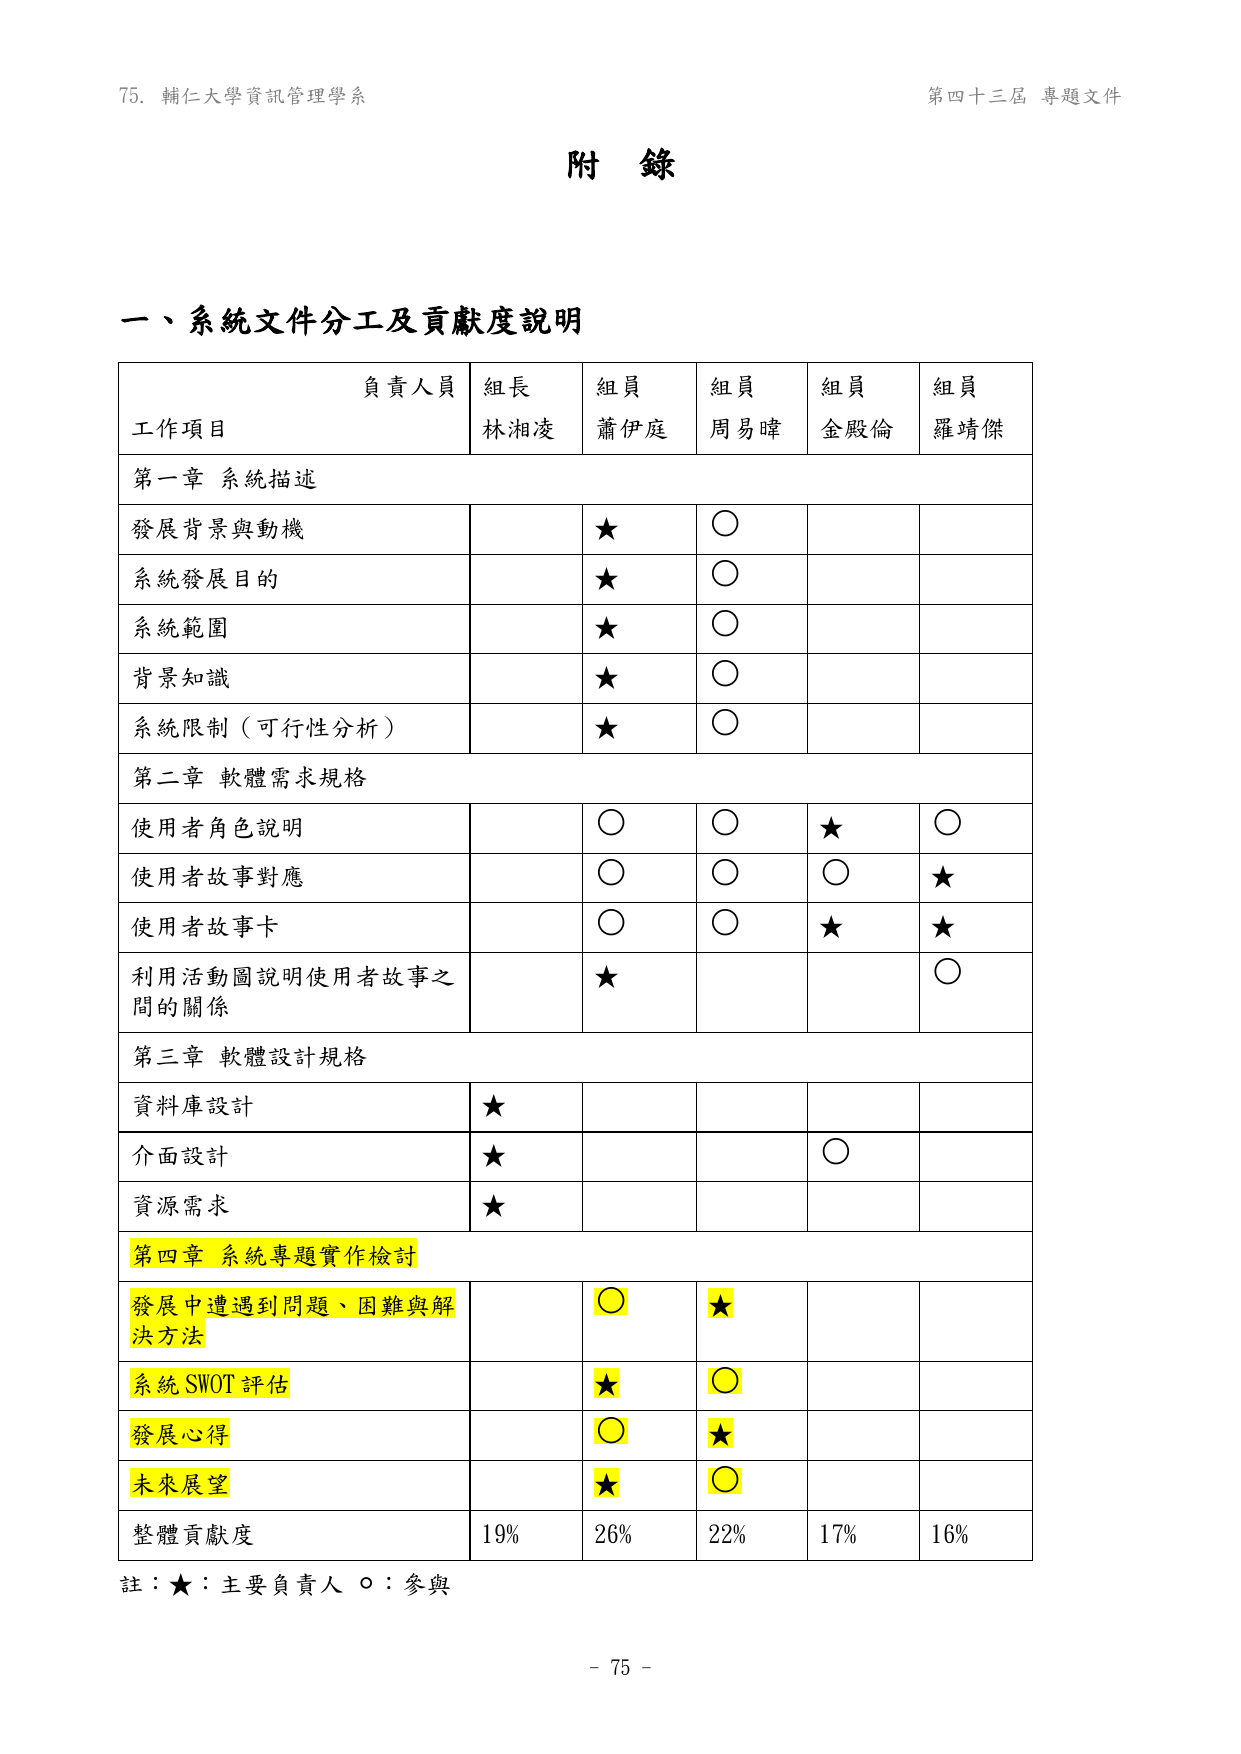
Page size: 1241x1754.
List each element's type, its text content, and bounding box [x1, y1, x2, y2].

table_cell ★ [583, 1461, 696, 1510]
table_cell [471, 605, 582, 653]
table_cell [920, 1083, 1032, 1131]
table_cell ★ [583, 505, 696, 554]
table_cell [471, 555, 582, 603]
table_cell ★ [583, 1362, 696, 1410]
table_cell ⚪ [697, 555, 807, 603]
table_cell [808, 1362, 919, 1410]
table_cell 發展背景與動機 [119, 505, 469, 554]
table_header 組員 蕭伊庭 [583, 363, 696, 454]
table_cell [920, 1461, 1032, 1510]
table_cell [808, 953, 919, 1032]
table_cell ★ [808, 903, 919, 952]
table_cell 介面設計 [119, 1133, 469, 1181]
text 註：★：主要負責人 ⚪：參與 [118, 1567, 1122, 1597]
table_cell [920, 1411, 1032, 1460]
table_header 組員 羅靖傑 [920, 363, 1032, 454]
table_cell ⚪ [583, 1411, 696, 1460]
table_cell [920, 1282, 1032, 1361]
table_cell 資源需求 [119, 1182, 469, 1231]
table_cell ★ [471, 1182, 582, 1231]
subtitle 附 錄 [118, 137, 1122, 182]
table_cell [697, 1083, 807, 1131]
table_cell ★ [920, 854, 1032, 902]
table_cell ⚪ [697, 854, 807, 902]
table_cell 整體貢獻度 [119, 1511, 469, 1560]
table_cell ⚪ [697, 1461, 807, 1510]
table_cell ⚪ [808, 854, 919, 902]
table_cell ⚪ [697, 903, 807, 952]
table_header 負責人員 工作項目 [119, 363, 469, 454]
table_cell 第三章 軟體設計規格 [119, 1033, 1032, 1082]
table_cell 第二章 軟體需求規格 [119, 754, 1032, 803]
table_cell 16% [920, 1511, 1032, 1560]
table_cell 系統範圍 [119, 605, 469, 653]
table_cell [920, 555, 1032, 603]
table_cell 背景知識 [119, 654, 469, 703]
table_cell [920, 654, 1032, 703]
table_cell [920, 1182, 1032, 1231]
table_cell [920, 1362, 1032, 1410]
table_cell 19% [471, 1511, 582, 1560]
table_cell [920, 704, 1032, 753]
table_cell [697, 1182, 807, 1231]
table_cell [583, 1182, 696, 1231]
table_cell [808, 555, 919, 603]
table_cell [471, 804, 582, 852]
table_cell [808, 1182, 919, 1231]
table_cell ⚪ [697, 605, 807, 653]
table_cell ★ [471, 1133, 582, 1181]
table_cell ⚪ [583, 903, 696, 952]
table_cell [471, 1362, 582, 1410]
table_cell 資料庫設計 [119, 1083, 469, 1131]
table_cell [920, 605, 1032, 653]
table_cell ⚪ [583, 804, 696, 852]
table_cell [697, 953, 807, 1032]
table_cell ★ [583, 704, 696, 753]
table_cell ⚪ [583, 1282, 696, 1361]
table_cell ⚪ [583, 854, 696, 902]
table_cell [471, 704, 582, 753]
table_cell 系統發展目的 [119, 555, 469, 603]
table_cell [583, 1083, 696, 1131]
table_cell ★ [583, 654, 696, 703]
table_cell [808, 505, 919, 554]
table_cell 第一章 系統描述 [119, 455, 1032, 504]
table_cell [808, 1461, 919, 1510]
table_cell 發展中遭遇到問題、困難與解決方法 [119, 1282, 469, 1361]
table_cell ⚪ [920, 953, 1032, 1032]
table_cell 22% [697, 1511, 807, 1560]
table_header 組員 周易暐 [697, 363, 807, 454]
table_cell 使用者角色說明 [119, 804, 469, 852]
table_cell ★ [808, 804, 919, 852]
table_header 組員 金殿倫 [808, 363, 919, 454]
table_cell [808, 704, 919, 753]
table_cell [471, 1282, 582, 1361]
table_cell 使用者故事卡 [119, 903, 469, 952]
table_cell [471, 953, 582, 1032]
table_cell ★ [920, 903, 1032, 952]
table_cell ⚪ [697, 505, 807, 554]
table_cell ⚪ [920, 804, 1032, 852]
table_cell ⚪ [697, 804, 807, 852]
table_cell 系統SWOT評估 [119, 1362, 469, 1410]
table_cell 26% [583, 1511, 696, 1560]
table_cell 系統限制（可行性分析） [119, 704, 469, 753]
table_cell [808, 1411, 919, 1460]
table_cell 發展心得 [119, 1411, 469, 1460]
table_cell [471, 903, 582, 952]
table_cell 第四章 系統專題實作檢討 [119, 1232, 1032, 1281]
table_cell ★ [583, 555, 696, 603]
table_cell ⚪ [697, 654, 807, 703]
table_cell 17% [808, 1511, 919, 1560]
table_cell 未來展望 [119, 1461, 469, 1510]
table_cell [697, 1133, 807, 1181]
table_cell [808, 654, 919, 703]
table_cell [920, 1133, 1032, 1181]
table_cell [808, 1083, 919, 1131]
subtitle 一、系統文件分工及貢獻度說明 [118, 297, 1122, 337]
table_cell [583, 1133, 696, 1181]
table_cell ★ [697, 1411, 807, 1460]
table_cell [808, 1282, 919, 1361]
table_cell [471, 505, 582, 554]
table_cell ★ [471, 1083, 582, 1131]
table_header 組長 林湘凌 [471, 363, 582, 454]
table_cell [471, 854, 582, 902]
table_cell ★ [583, 953, 696, 1032]
table_cell ⚪ [808, 1133, 919, 1181]
table_cell 使用者故事對應 [119, 854, 469, 902]
table_cell ⚪ [697, 704, 807, 753]
table_cell [471, 654, 582, 703]
table_cell [808, 605, 919, 653]
table_cell ★ [583, 605, 696, 653]
table_cell [471, 1461, 582, 1510]
table_cell [471, 1411, 582, 1460]
table_cell ⚪ [697, 1362, 807, 1410]
table_cell ★ [697, 1282, 807, 1361]
table_cell [920, 505, 1032, 554]
table_cell 利用活動圖說明使用者故事之間的關係 [119, 953, 469, 1032]
